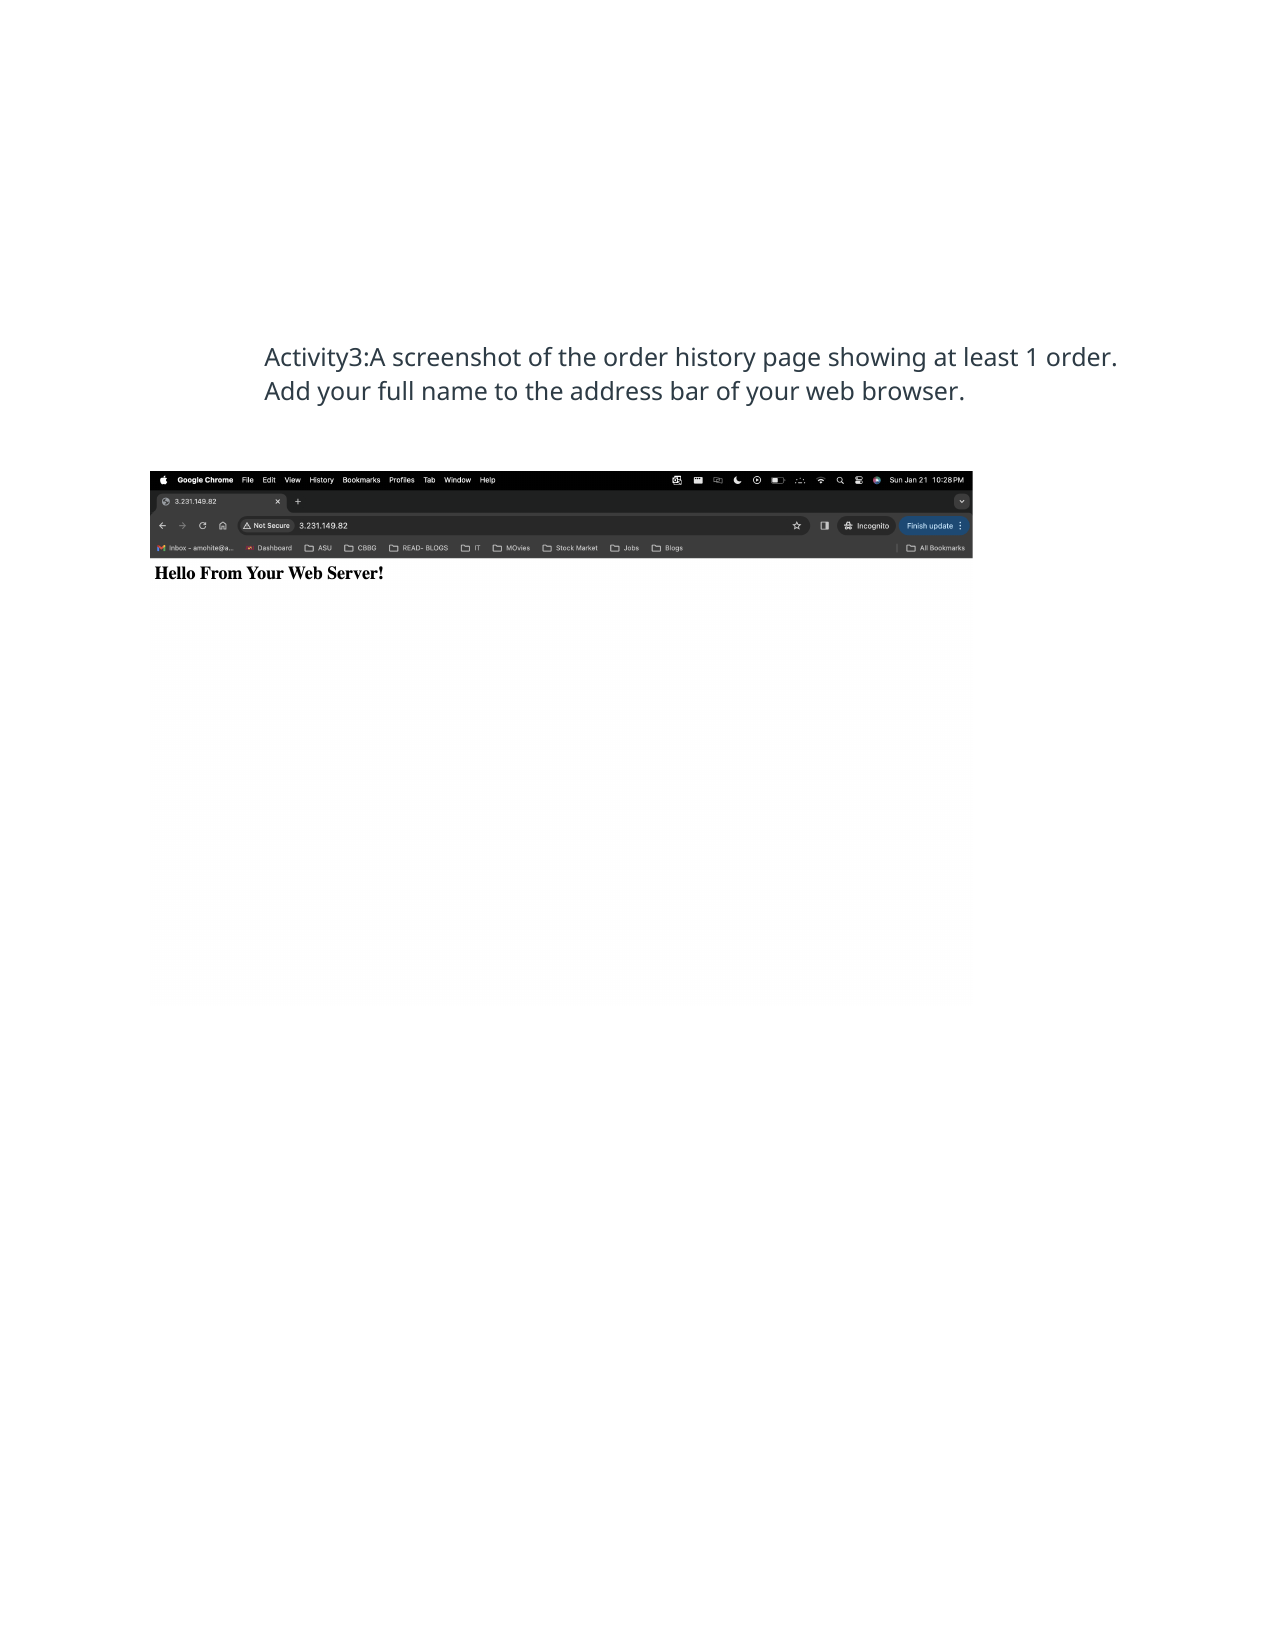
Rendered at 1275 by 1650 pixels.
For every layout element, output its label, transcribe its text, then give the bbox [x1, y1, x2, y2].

text Activity3:A screenshot of the order history page showing at least 1 order. Add your full name to the address bar of your web browser. [264, 340, 1125, 408]
picture [150, 471, 973, 1006]
